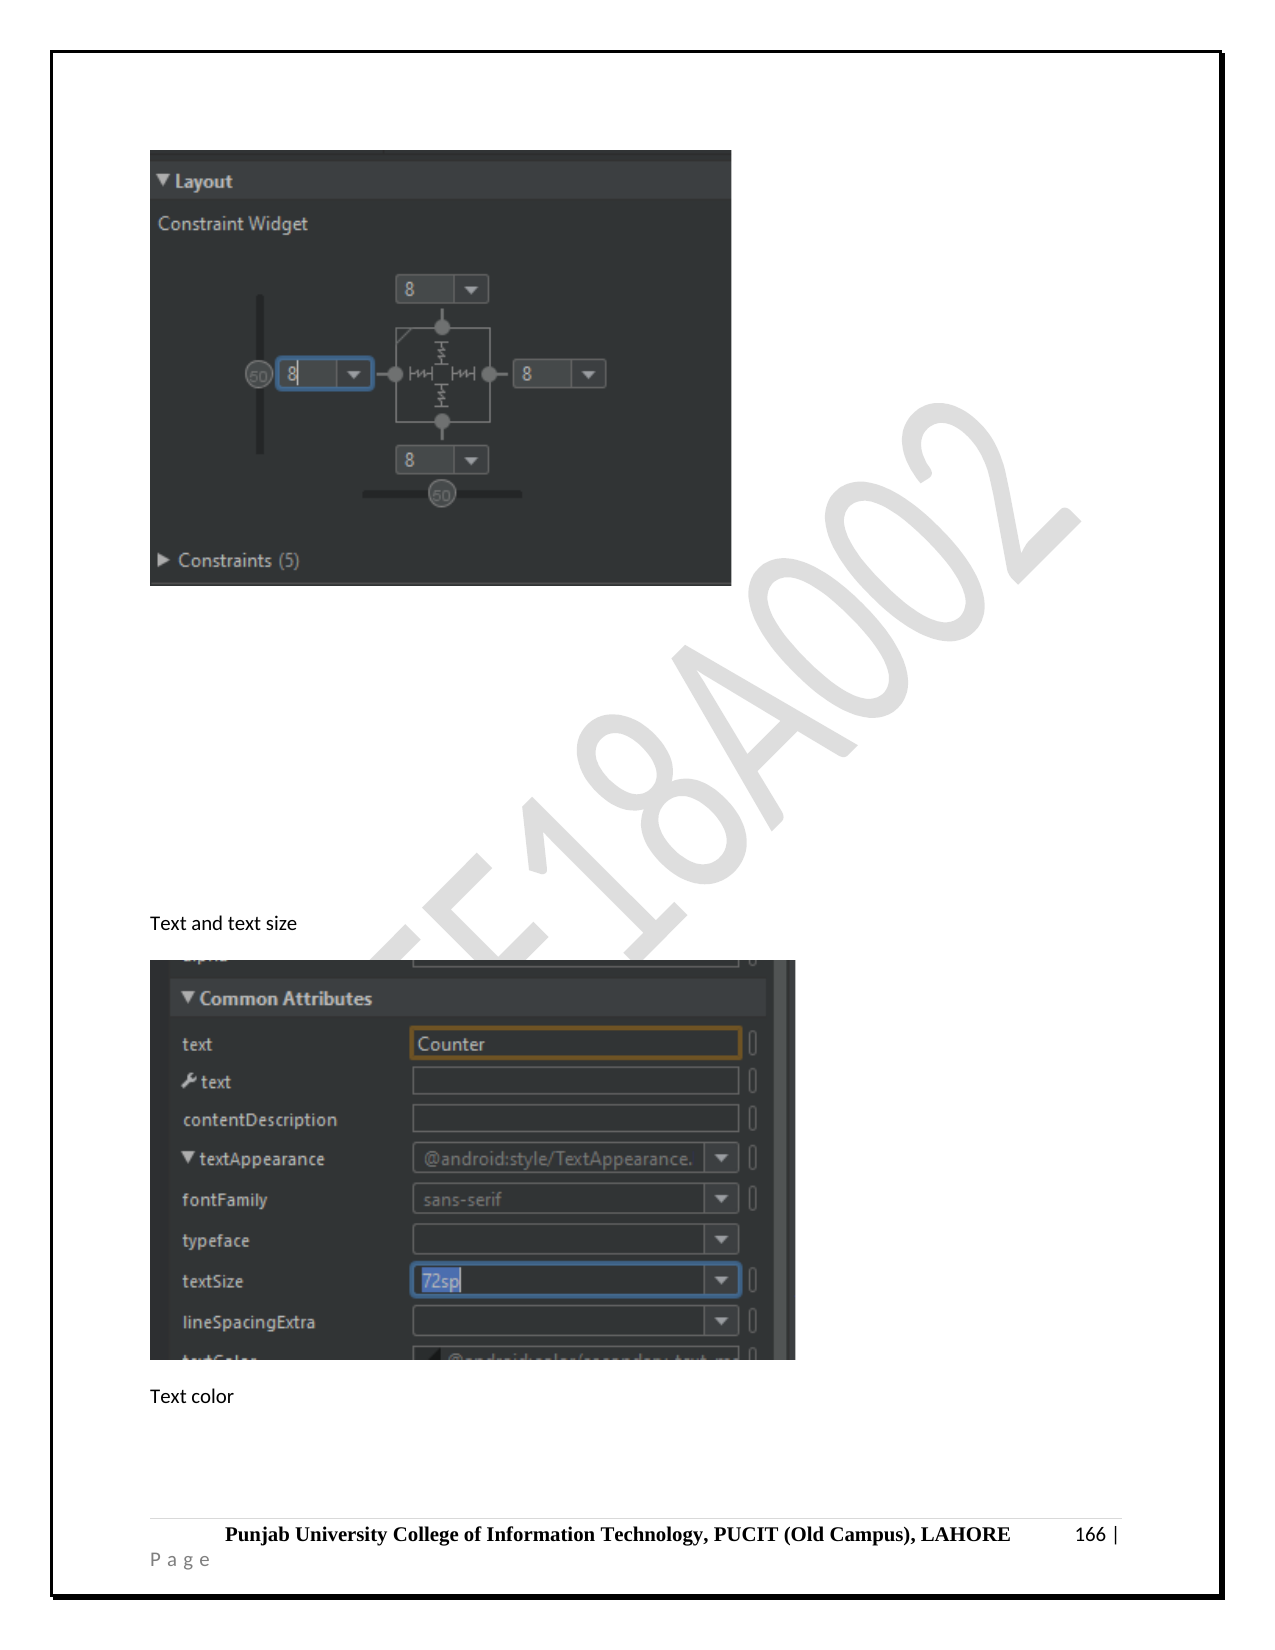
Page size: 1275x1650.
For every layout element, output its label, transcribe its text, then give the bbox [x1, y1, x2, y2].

picture [150, 960, 796, 1360]
text Text color [150, 1384, 1122, 1409]
picture [150, 150, 732, 586]
text Text and text size [150, 911, 1122, 936]
